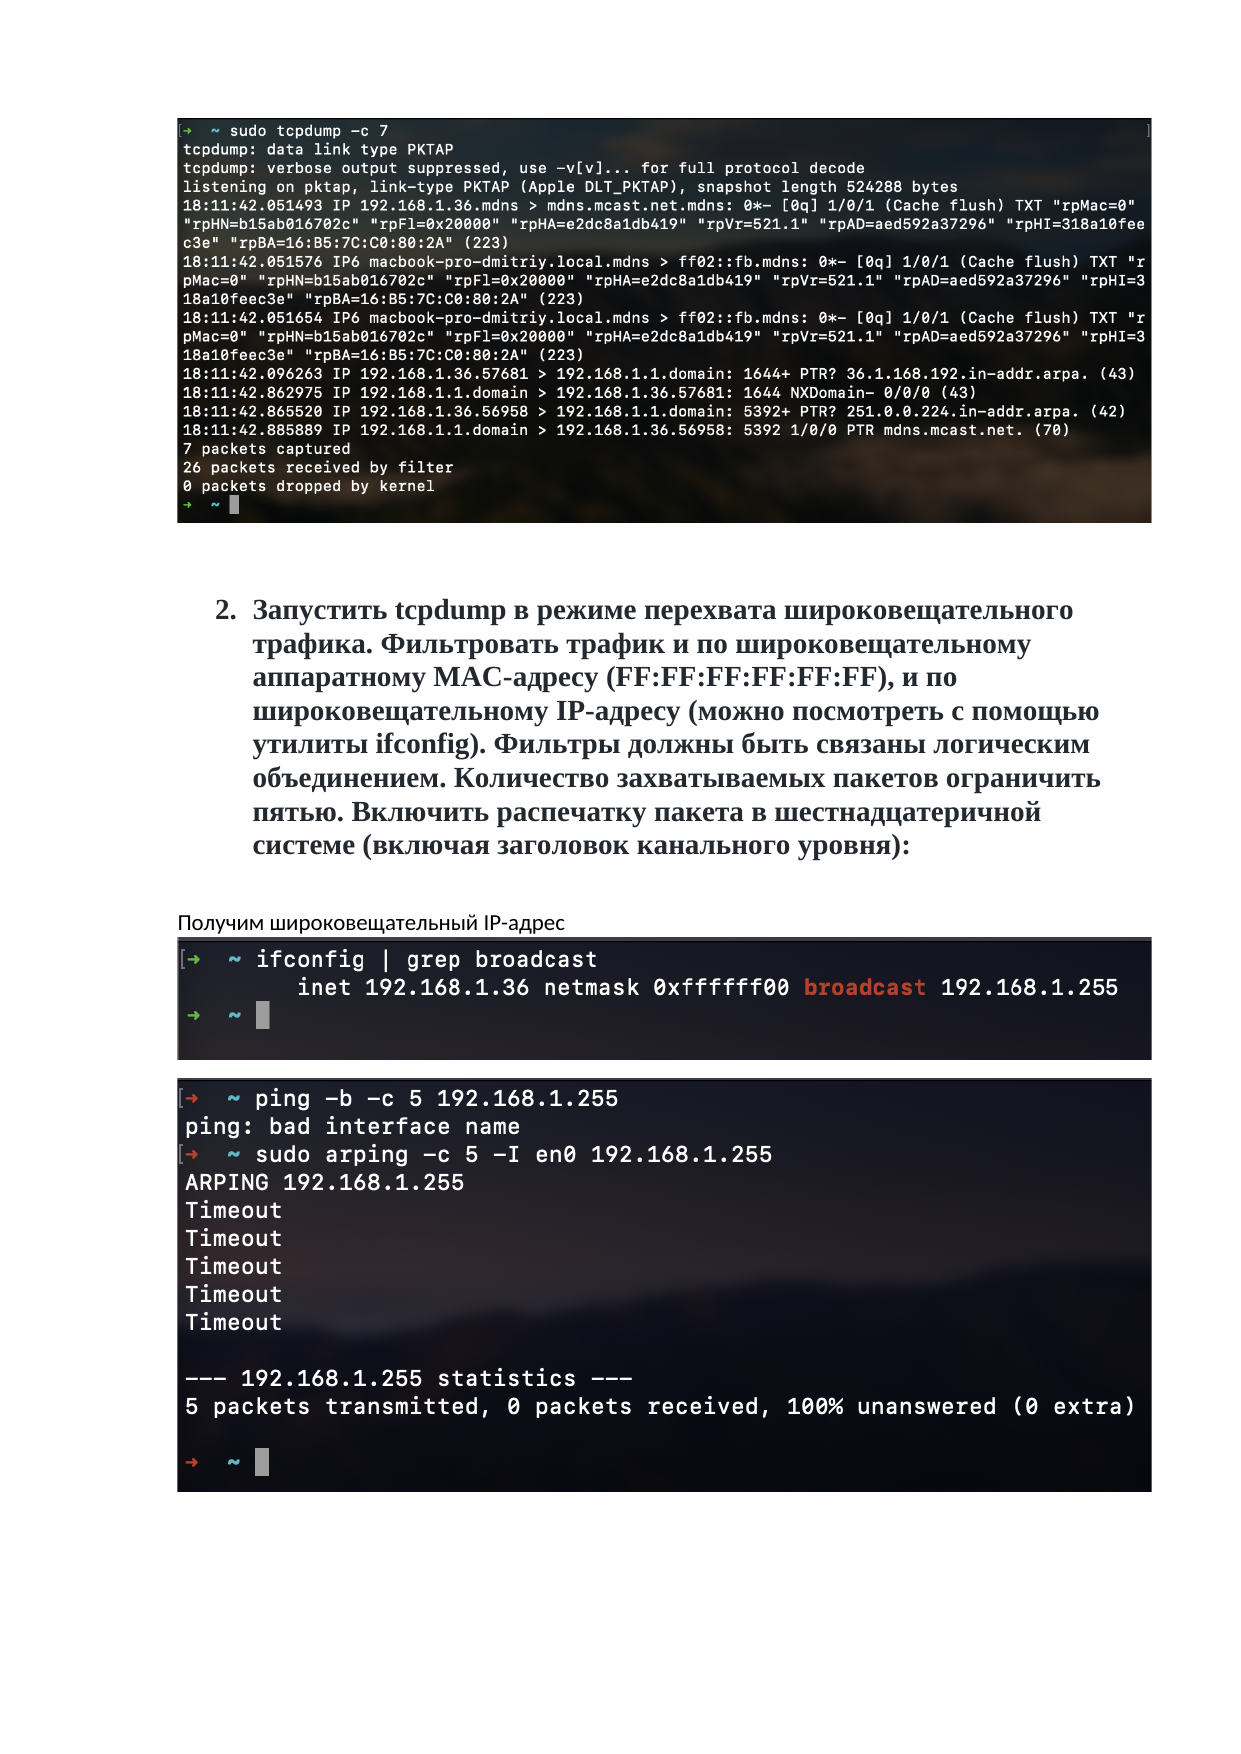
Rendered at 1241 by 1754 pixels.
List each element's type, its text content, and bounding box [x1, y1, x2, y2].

text Получим широковещательный IP-адрес [177, 908, 1152, 937]
picture [177, 1078, 1152, 1492]
list Запустить tcpdump в режиме перехвата широковещательного трафика. Фильтровать трафик и по широковещательному аппаратному MAC-адресу (FF:FF:FF:FF:FF:FF), и по широковещательному IP-адресу (можно посмотреть с помощью утилиты ifconfig). Фильтры должны быть связаны логическим объединением. Количество захватываемых пакетов ограничить пятью. Включить распечатку пакета в шестнадцатеричной системе (включая заголовок канального уровня): [215, 592, 1152, 861]
picture [177, 118, 1152, 523]
picture [177, 937, 1152, 1060]
